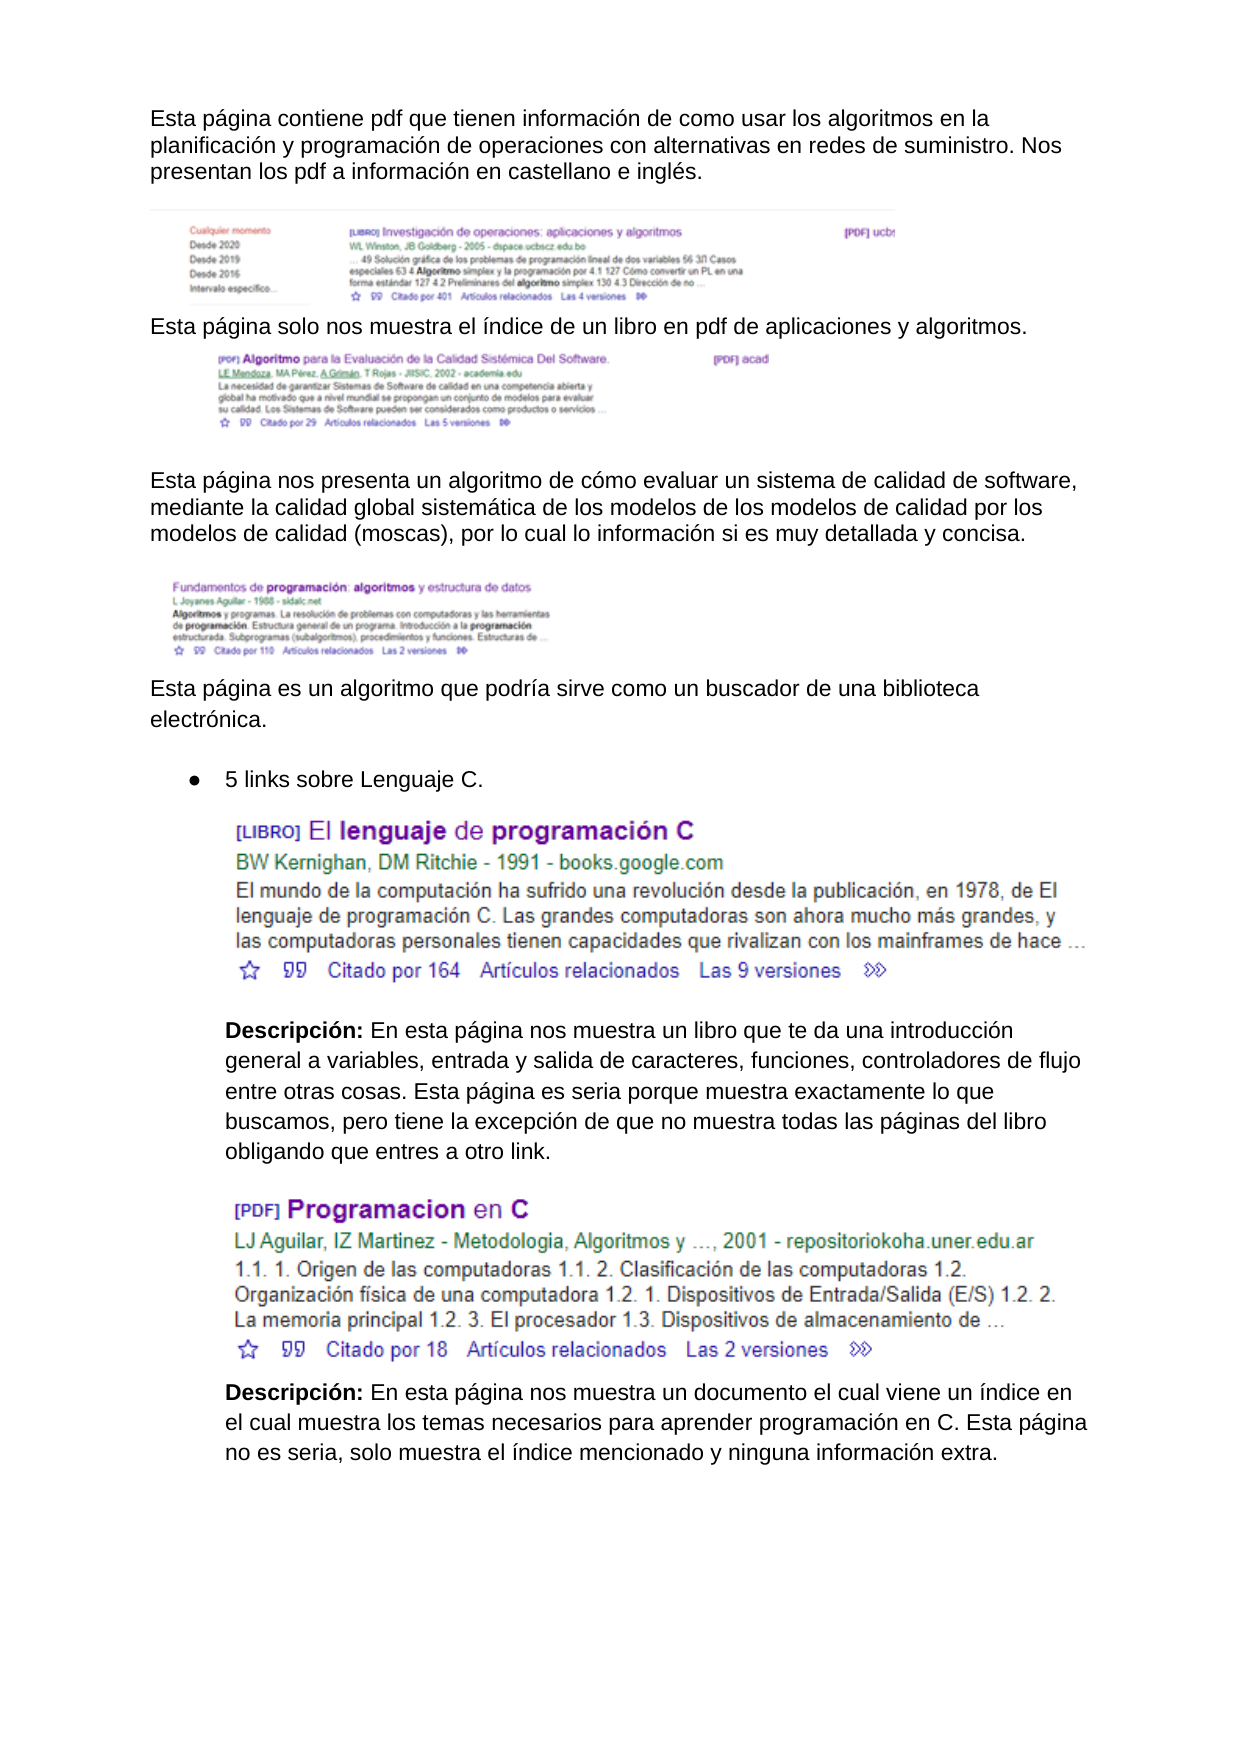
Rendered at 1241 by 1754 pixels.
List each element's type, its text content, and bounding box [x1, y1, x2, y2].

picture [225, 1198, 1086, 1376]
text Descripción: En esta página nos muestra un libro que te da una introducción general a variables, entrada y salida de caracteres, funciones, controladores de flujo entre otras cosas. Esta página es seria porque muestra exactamente lo que buscamos, pero tiene la excepción de que no muestra todas las páginas del libro obligando que entres a otro link. [225, 1017, 1094, 1164]
picture [150, 209, 896, 310]
text Esta página contiene pdf que tienen información de como usar los algoritmos en la planificación y programación de operaciones con alternativas en redes de suministro. Nos presentan los pdf a información en castellano e inglés. [150, 105, 1094, 184]
picture [150, 571, 697, 672]
text Esta página es un algoritmo que podría sirve como un buscador de una biblioteca electrónica. [150, 675, 1094, 732]
text Descripción: En esta página nos muestra un documento el cual viene un índice en el cual muestra los temas necesarios para aprender programación en C. Esta página no es seria, solo muestra el índice mencionado y ninguna información extra. [225, 1379, 1094, 1466]
text Esta página nos presenta un algoritmo de cómo evaluar un sistema de calidad de software, mediante la calidad global sistemática de los modelos de los modelos de calidad por los modelos de calidad (moscas), por lo cual lo información si es muy detallada y concisa. [150, 467, 1094, 547]
picture [150, 343, 769, 439]
list 5 links sobre Lenguaje C. [187, 766, 1094, 792]
picture [225, 796, 1116, 1014]
text Esta página solo nos muestra el índice de un libro en pdf de aplicaciones y algoritmos. [150, 313, 1094, 339]
